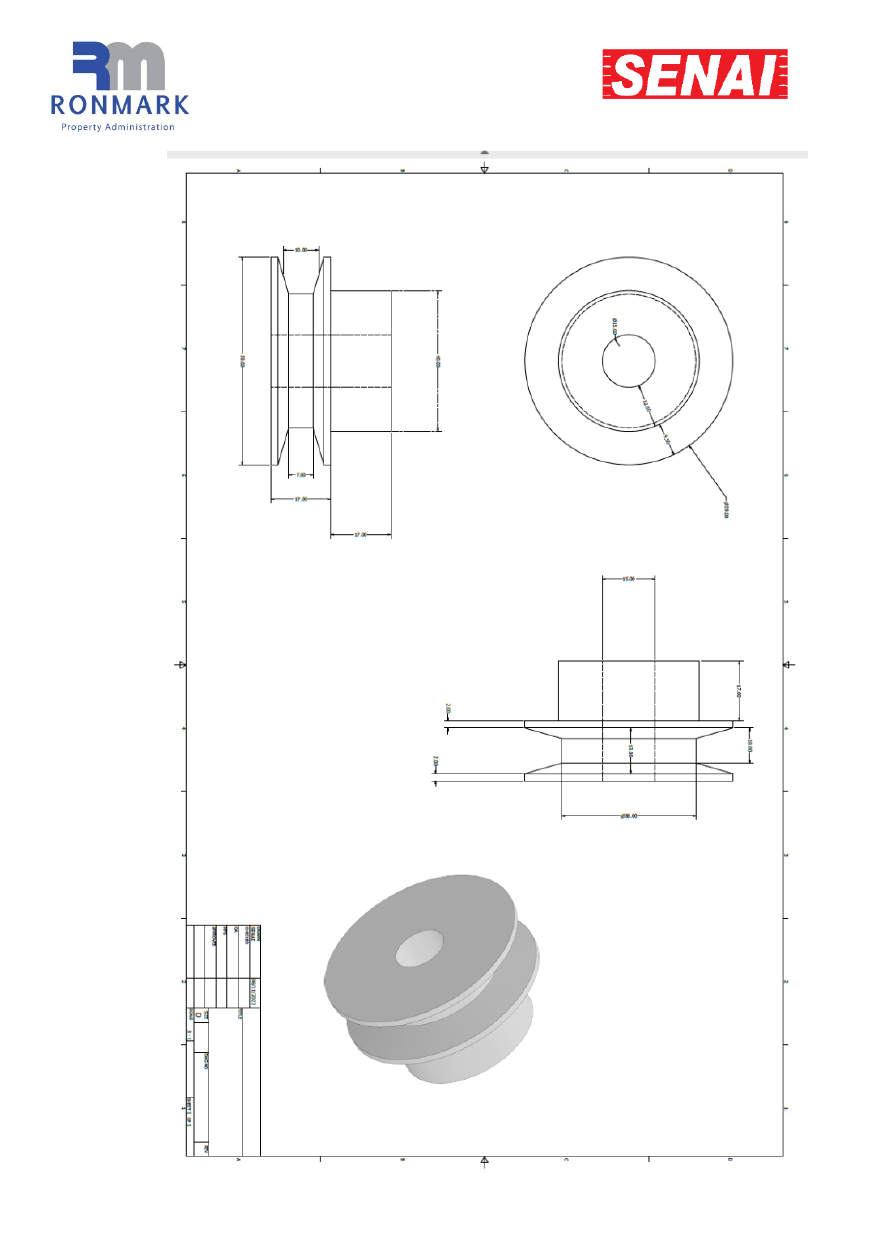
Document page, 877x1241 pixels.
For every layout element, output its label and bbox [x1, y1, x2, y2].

picture [167, 152, 808, 1169]
picture [38, 29, 202, 138]
picture [582, 45, 807, 102]
